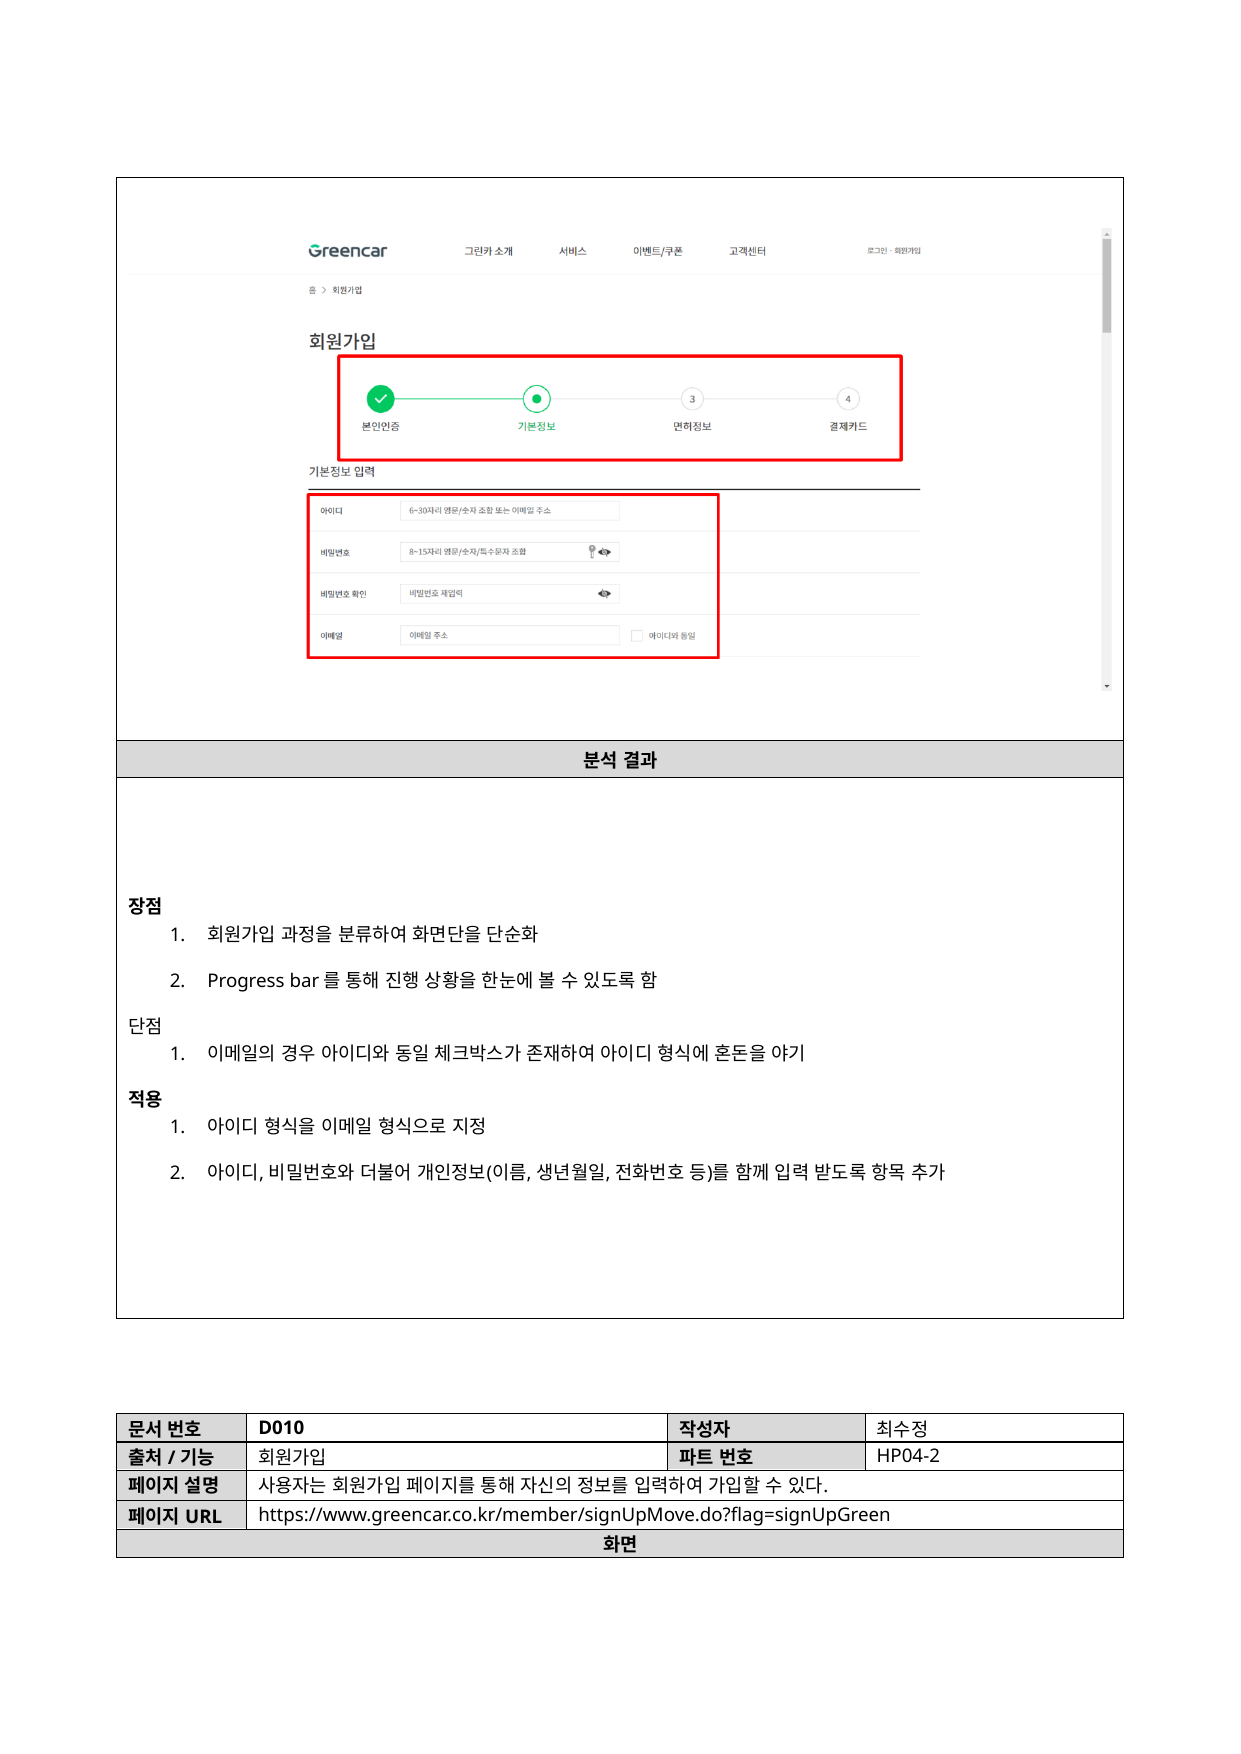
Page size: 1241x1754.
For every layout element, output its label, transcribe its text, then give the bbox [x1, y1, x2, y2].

table_cell 사용자는 회원가입 페이지를 통해 자신의 정보를 입력하여 가입할 수 있다. [247, 1471, 1123, 1500]
table_cell HP04-2 [866, 1443, 1123, 1469]
table_cell 페이지 URL [117, 1501, 246, 1528]
picture [127, 228, 1112, 691]
table_header 문서 번호 [117, 1414, 246, 1441]
table_cell 분석 결과 [117, 741, 1123, 777]
table_cell 파트 번호 [668, 1443, 865, 1469]
table_cell [117, 178, 1123, 740]
table_cell 회원가입 [247, 1443, 667, 1469]
table_header D010 [247, 1414, 667, 1441]
table_cell 페이지 설명 [117, 1471, 246, 1500]
table_cell https://www.greencar.co.kr/member/signUpMove.do?flag=signUpGreen [247, 1501, 1123, 1528]
table_cell 장점 회원가입 과정을 분류하여 화면단을 단순화 Progress bar를 통해 진행 상황을 한눈에 볼 수 있도록 함 단점 이메일의 경우 아이디와 동일 체크박스가 존재하여 아이디 형식에 혼돈을 야기 적용 아이디 형식을 이메일 형식으로 지정 아이디, 비밀번호와 더불어 개인정보(이름, 생년월일, 전화번호 등)를 함께 입력 받도록 항목 추가 [117, 778, 1123, 1317]
table_header 작성자 [668, 1414, 865, 1441]
table_cell 출처 / 기능 [117, 1443, 246, 1469]
table_cell 화면 [117, 1530, 1123, 1557]
table_header 최수정 [866, 1414, 1123, 1441]
